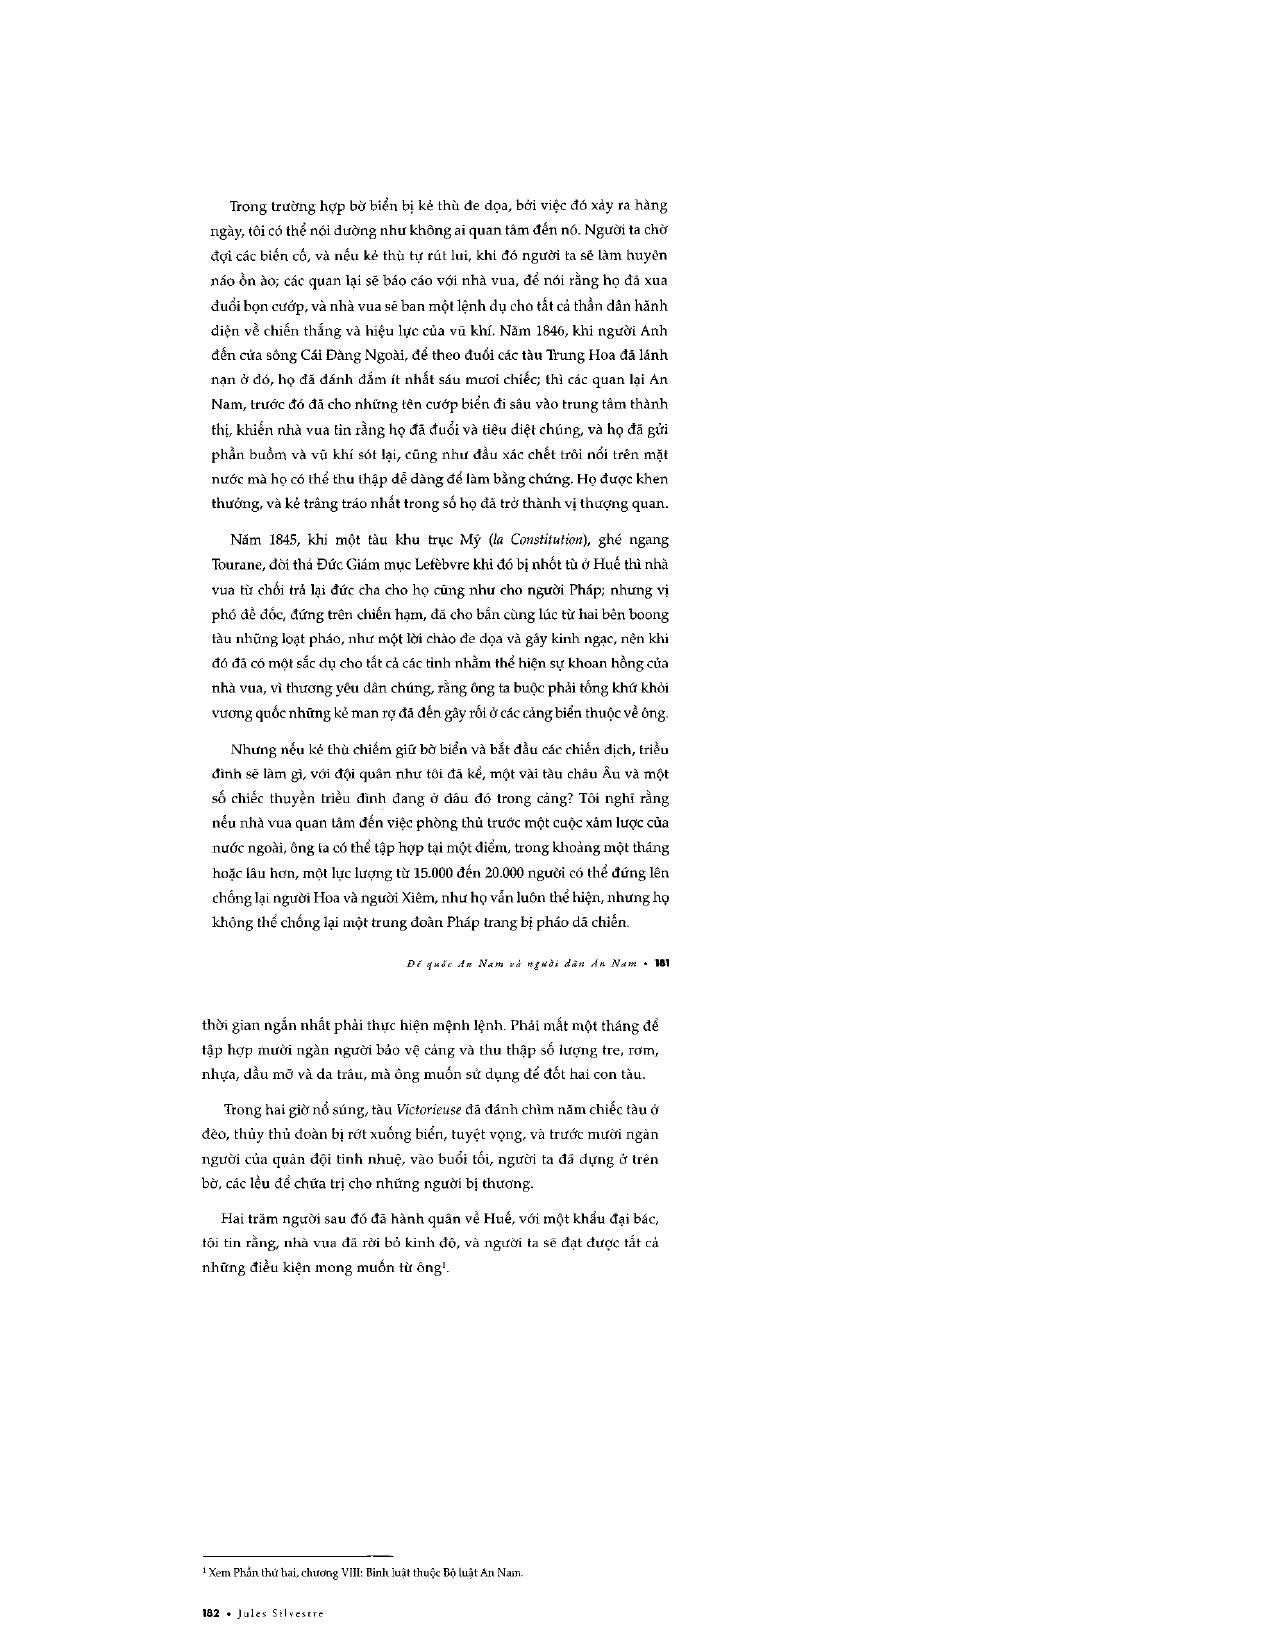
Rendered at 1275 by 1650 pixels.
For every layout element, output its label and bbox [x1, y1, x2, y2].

picture [150, 150, 713, 1650]
